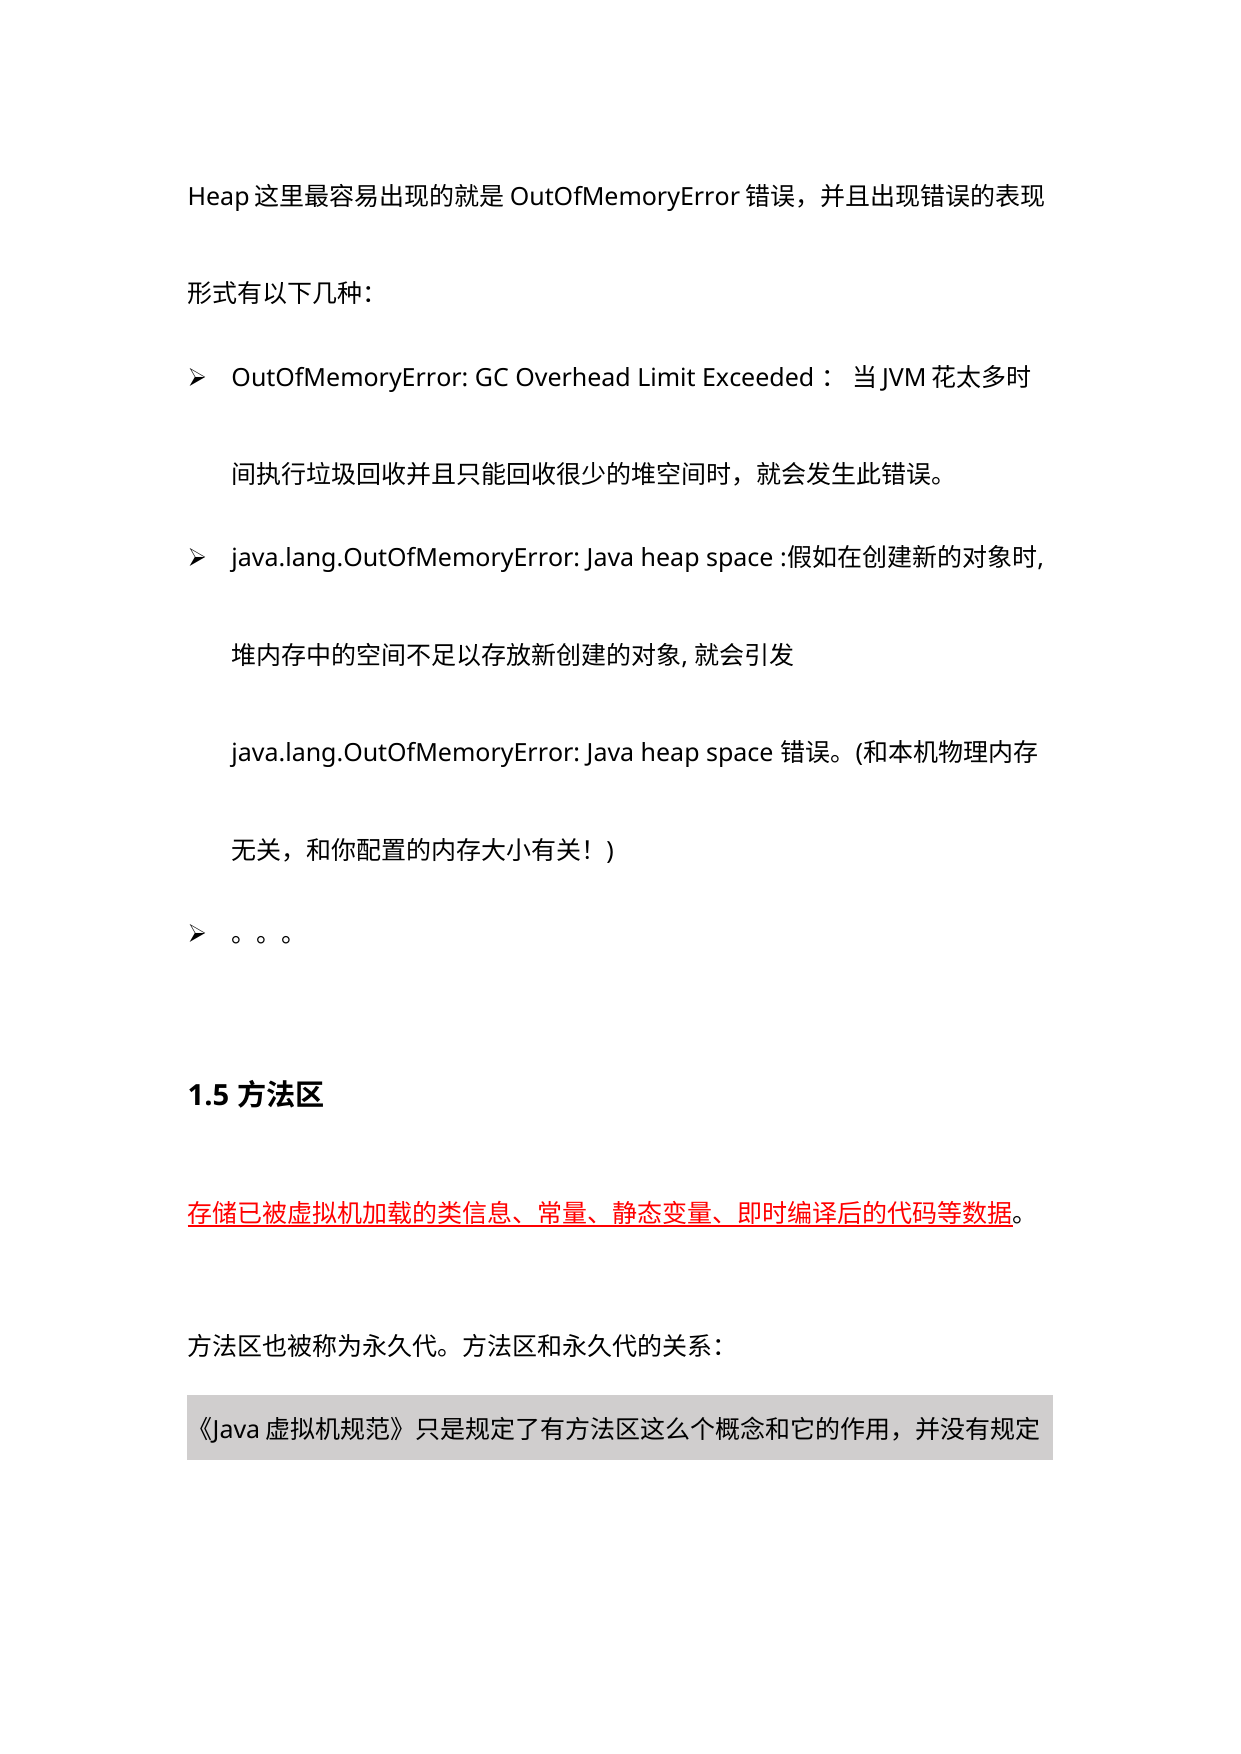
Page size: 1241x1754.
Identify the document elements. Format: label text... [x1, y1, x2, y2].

subtitle 1.5 方法区 [187, 1061, 1053, 1126]
list OutOfMemoryError: GC Overhead Limit Exceeded ： 当JVM花太多时间执行垃圾回收并且只能回收很少的堆空间时，就会发生此错误。 [187, 343, 1053, 505]
text 方法区也被称为永久代。方法区和永久代的关系： [187, 1312, 1053, 1377]
text Heap这里最容易出现的就是OutOfMemoryError错误，并且出现错误的表现形式有以下几种： [187, 162, 1053, 324]
text 存储已被虚拟机加载的类信息、常量、静态变量、即时编译后的代码等数据。 [187, 1179, 1053, 1244]
list 。。。 [187, 899, 1053, 964]
list java.lang.OutOfMemoryError: Java heap space :假如在创建新的对象时, 堆内存中的空间不足以存放新创建的对象, 就会引发java.lang.OutOfMemoryError: Java heap space 错误。(和本机物理内存无关，和你配置的内存大小有关！) [187, 523, 1053, 881]
text 《Java虚拟机规范》只是规定了有方法区这么个概念和它的作用，并没有规定 [187, 1395, 1053, 1460]
